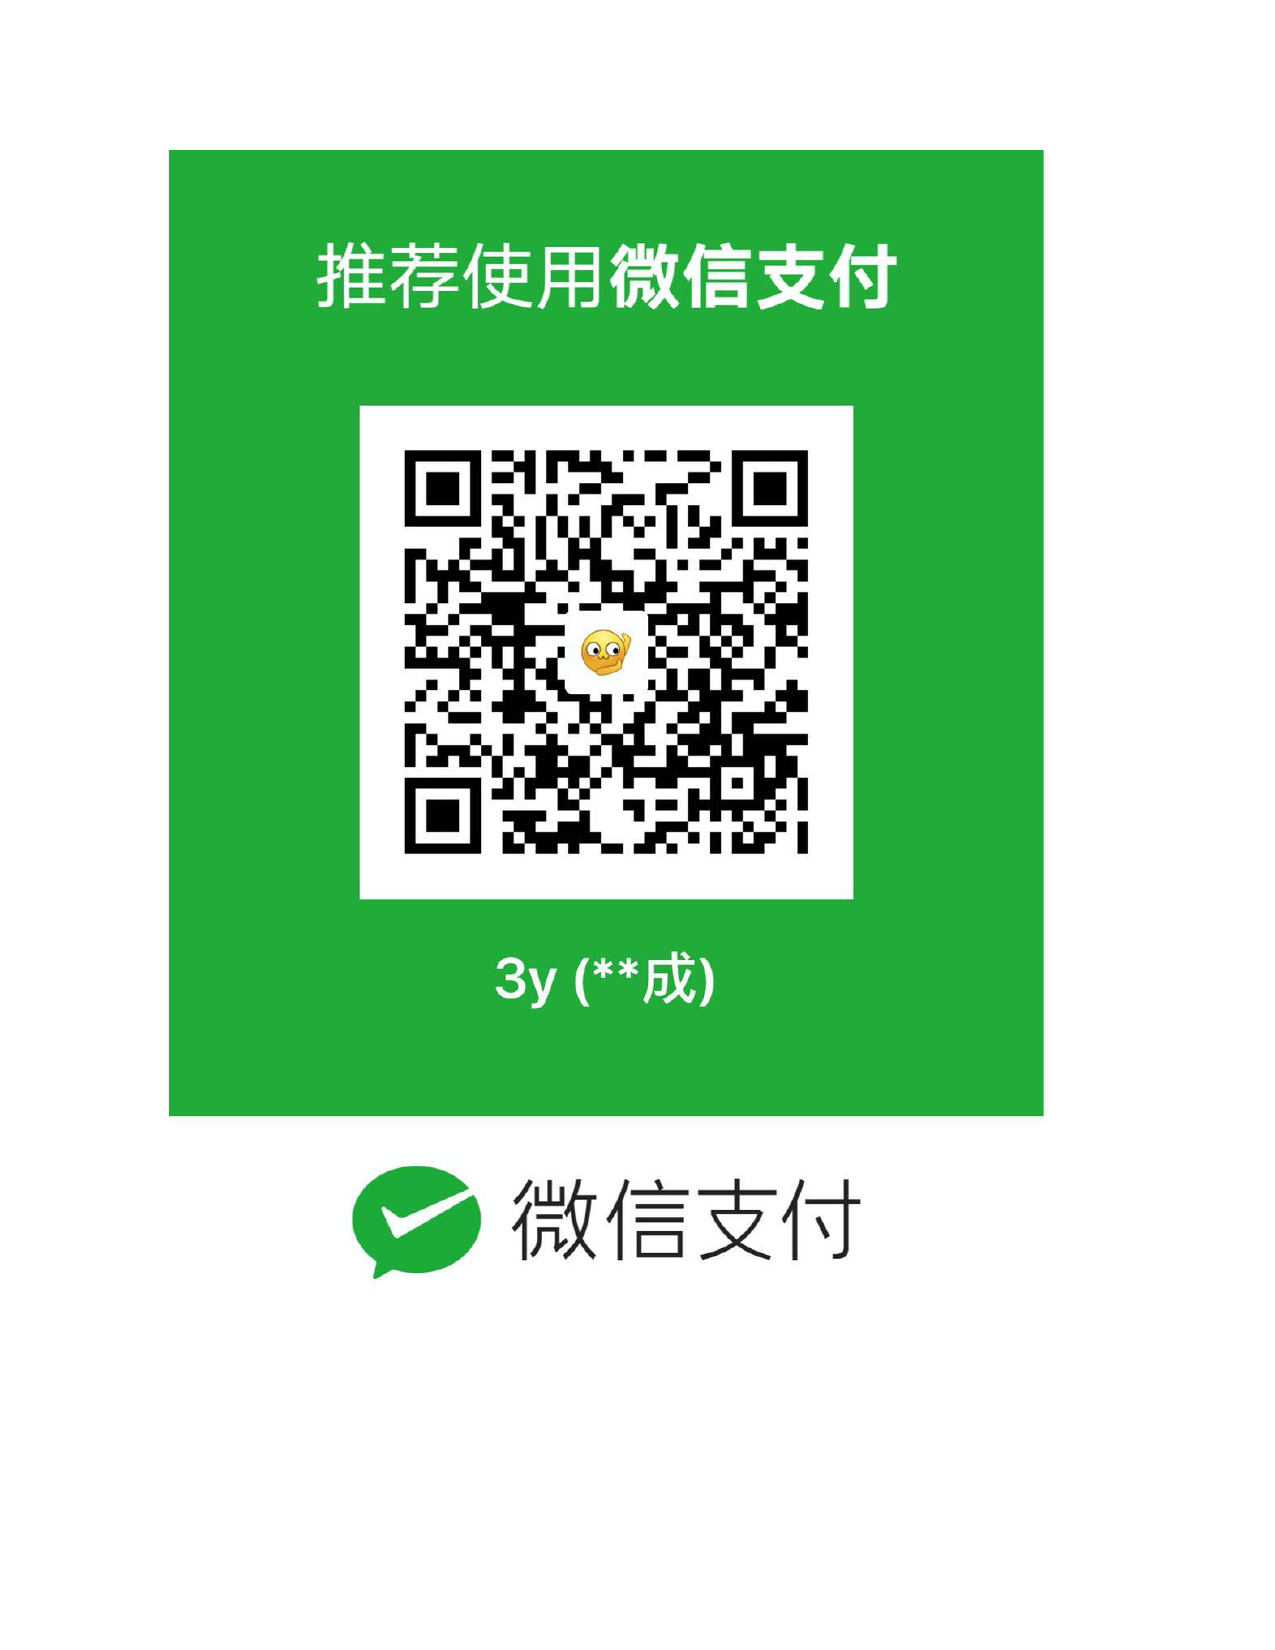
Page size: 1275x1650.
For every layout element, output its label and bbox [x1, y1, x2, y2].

picture [168, 150, 1044, 1338]
